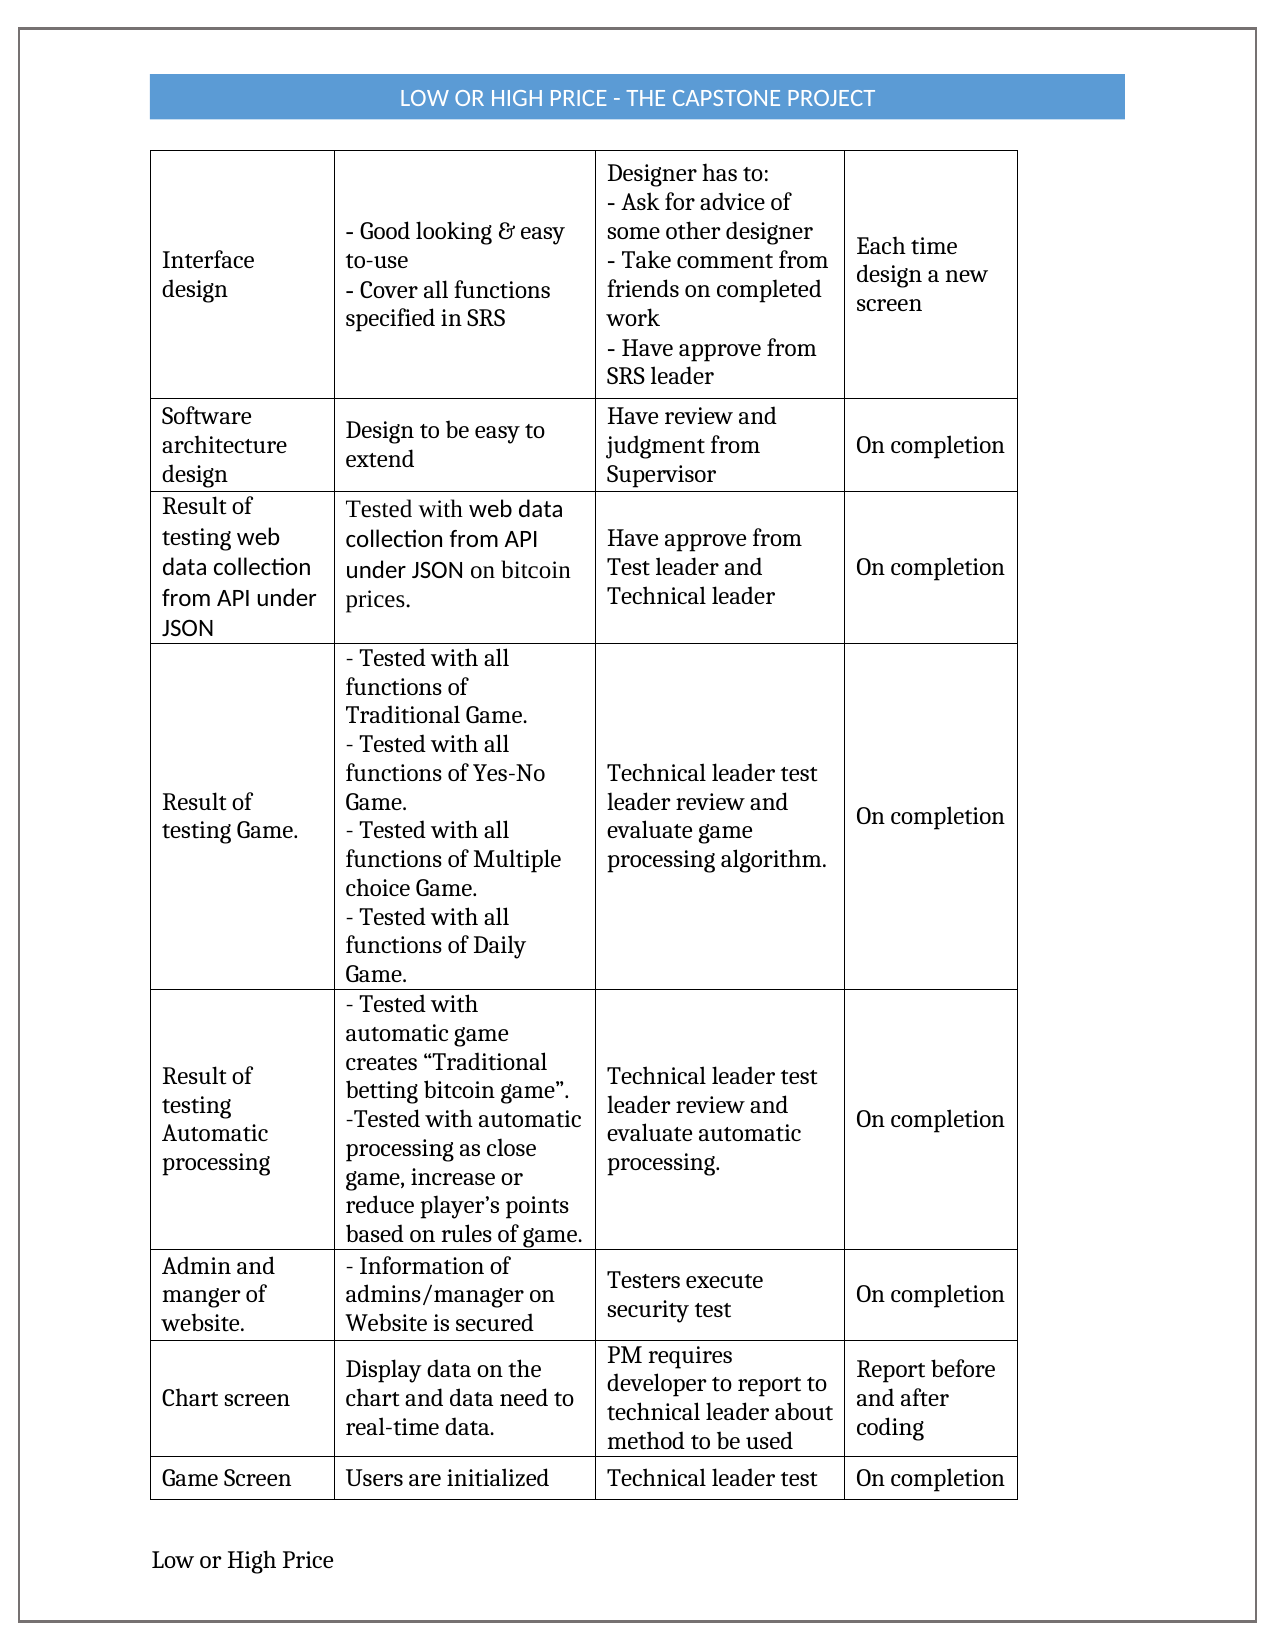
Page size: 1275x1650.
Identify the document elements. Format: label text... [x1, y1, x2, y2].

table_cell Each time design a new screen [845, 151, 1017, 398]
table_cell Designer has to: - Ask for advice of some other designer - Take comment from friends on completed work - Have approve from SRS leader [596, 151, 844, 398]
table_cell - Good looking & easy to-use - Cover all functions specified in SRS [335, 151, 595, 398]
table_cell On completion [845, 1250, 1017, 1339]
table_cell Result of testing web data collection from API under JSON [151, 492, 334, 643]
table_cell Admin and manger of website. [151, 1250, 334, 1339]
table_cell - Tested with automatic game creates “Traditional betting bitcoin game”. -Tested with automatic processing as close game, increase or reduce player’s points based on rules of game. [335, 990, 595, 1249]
table_cell Technical leader test leader review and evaluate automatic processing. [596, 990, 844, 1249]
table_cell Game Screen [151, 1457, 334, 1499]
table_cell On completion [845, 990, 1017, 1249]
table_cell PM requires developer to report to technical leader about method to be used [596, 1341, 844, 1456]
table_cell Software architecture design [151, 399, 334, 491]
table_cell On completion [845, 644, 1017, 989]
table_cell - Information of admins/manager on Website is secured [335, 1250, 595, 1339]
table_cell Chart screen [151, 1341, 334, 1456]
table_cell Report before and after coding [845, 1341, 1017, 1456]
table_cell Have approve from Test leader and Technical leader [596, 492, 844, 643]
table_cell Testers execute security test [596, 1250, 844, 1339]
table_cell - Tested with all functions of Traditional Game. - Tested with all functions of Yes-No Game. - Tested with all functions of Multiple choice Game. - Tested with all functions of Daily Game. [335, 644, 595, 989]
table_cell Interface design [151, 151, 334, 398]
table_cell On completion [845, 399, 1017, 491]
table_cell Result of testing Game. [151, 644, 334, 989]
table_cell Design to be easy to extend [335, 399, 595, 491]
table_cell Tested with web data collection from API under JSON on bitcoin prices. [335, 492, 595, 643]
table_cell Result of testing Automatic processing [151, 990, 334, 1249]
table_cell Have review and judgment from Supervisor [596, 399, 844, 491]
table_cell On completion [845, 1457, 1017, 1499]
table_cell Technical leader test leader review and evaluate game processing algorithm. [596, 644, 844, 989]
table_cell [335, 1457, 595, 1499]
table_cell Display data on the chart and data need to real-time data. [335, 1341, 595, 1456]
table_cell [596, 1457, 844, 1499]
table_cell On completion [845, 492, 1017, 643]
